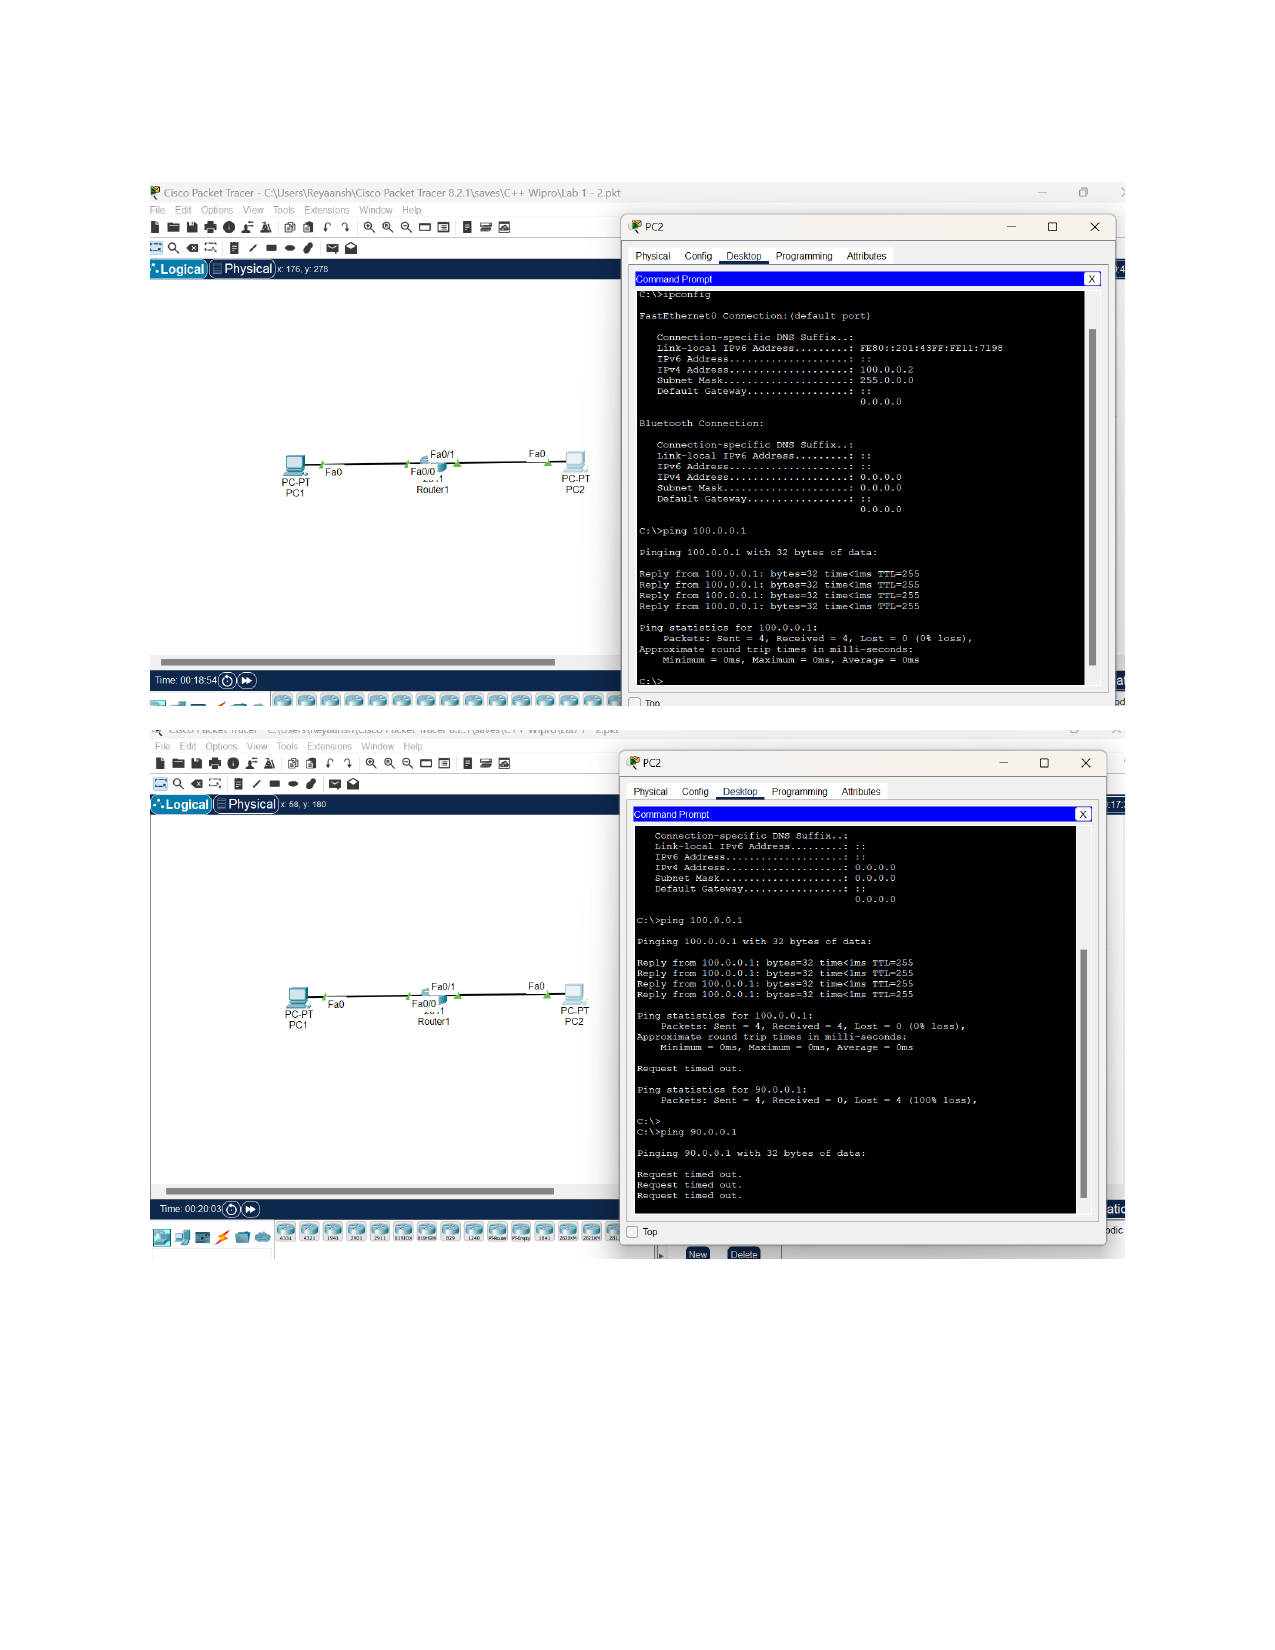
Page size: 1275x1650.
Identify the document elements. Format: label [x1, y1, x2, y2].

picture [150, 730, 1125, 1259]
picture [150, 182, 1125, 706]
